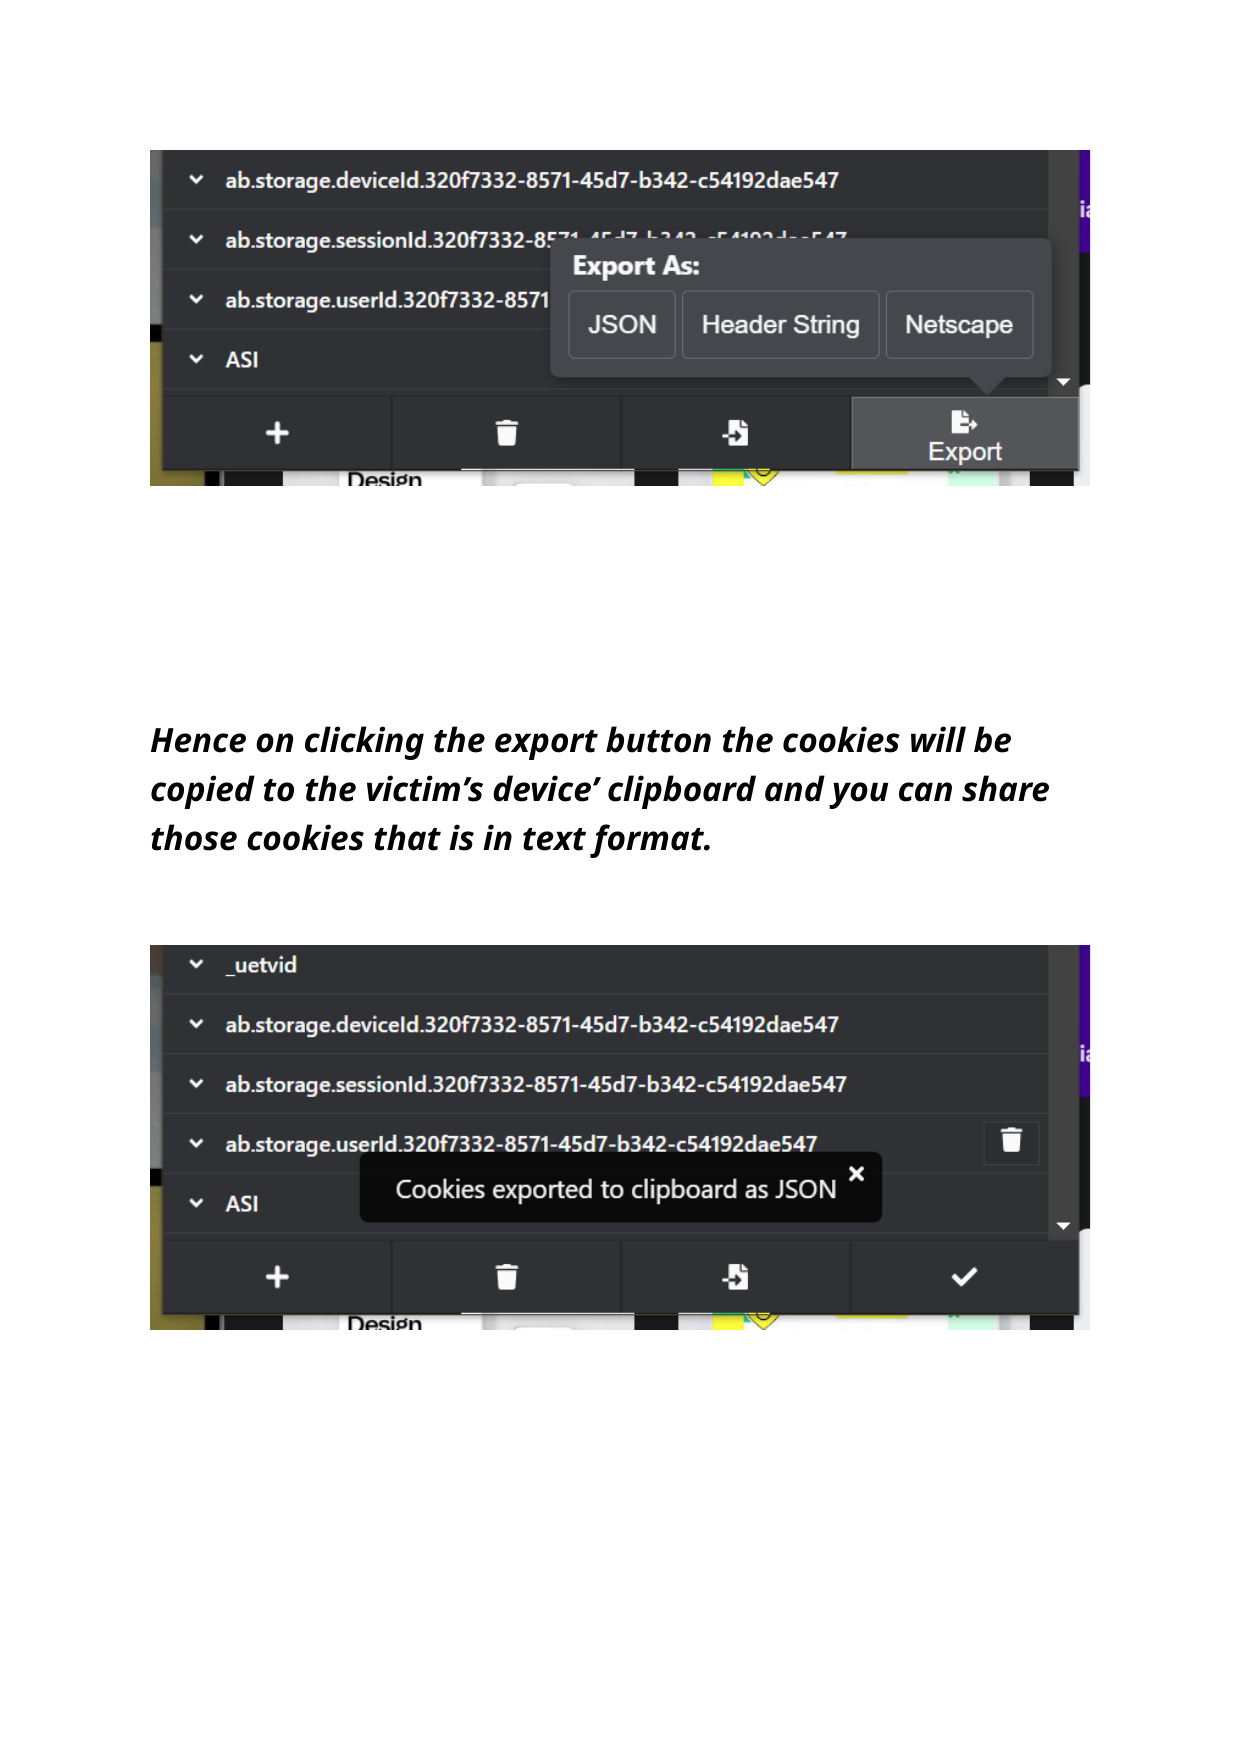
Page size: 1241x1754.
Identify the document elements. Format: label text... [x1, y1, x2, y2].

picture [150, 150, 1091, 486]
text Hence on clicking the export button the cookies will be copied to the victim’s device’ clipboard and you can share those cookies that is in text format. [150, 716, 1090, 860]
picture [150, 945, 1091, 1330]
